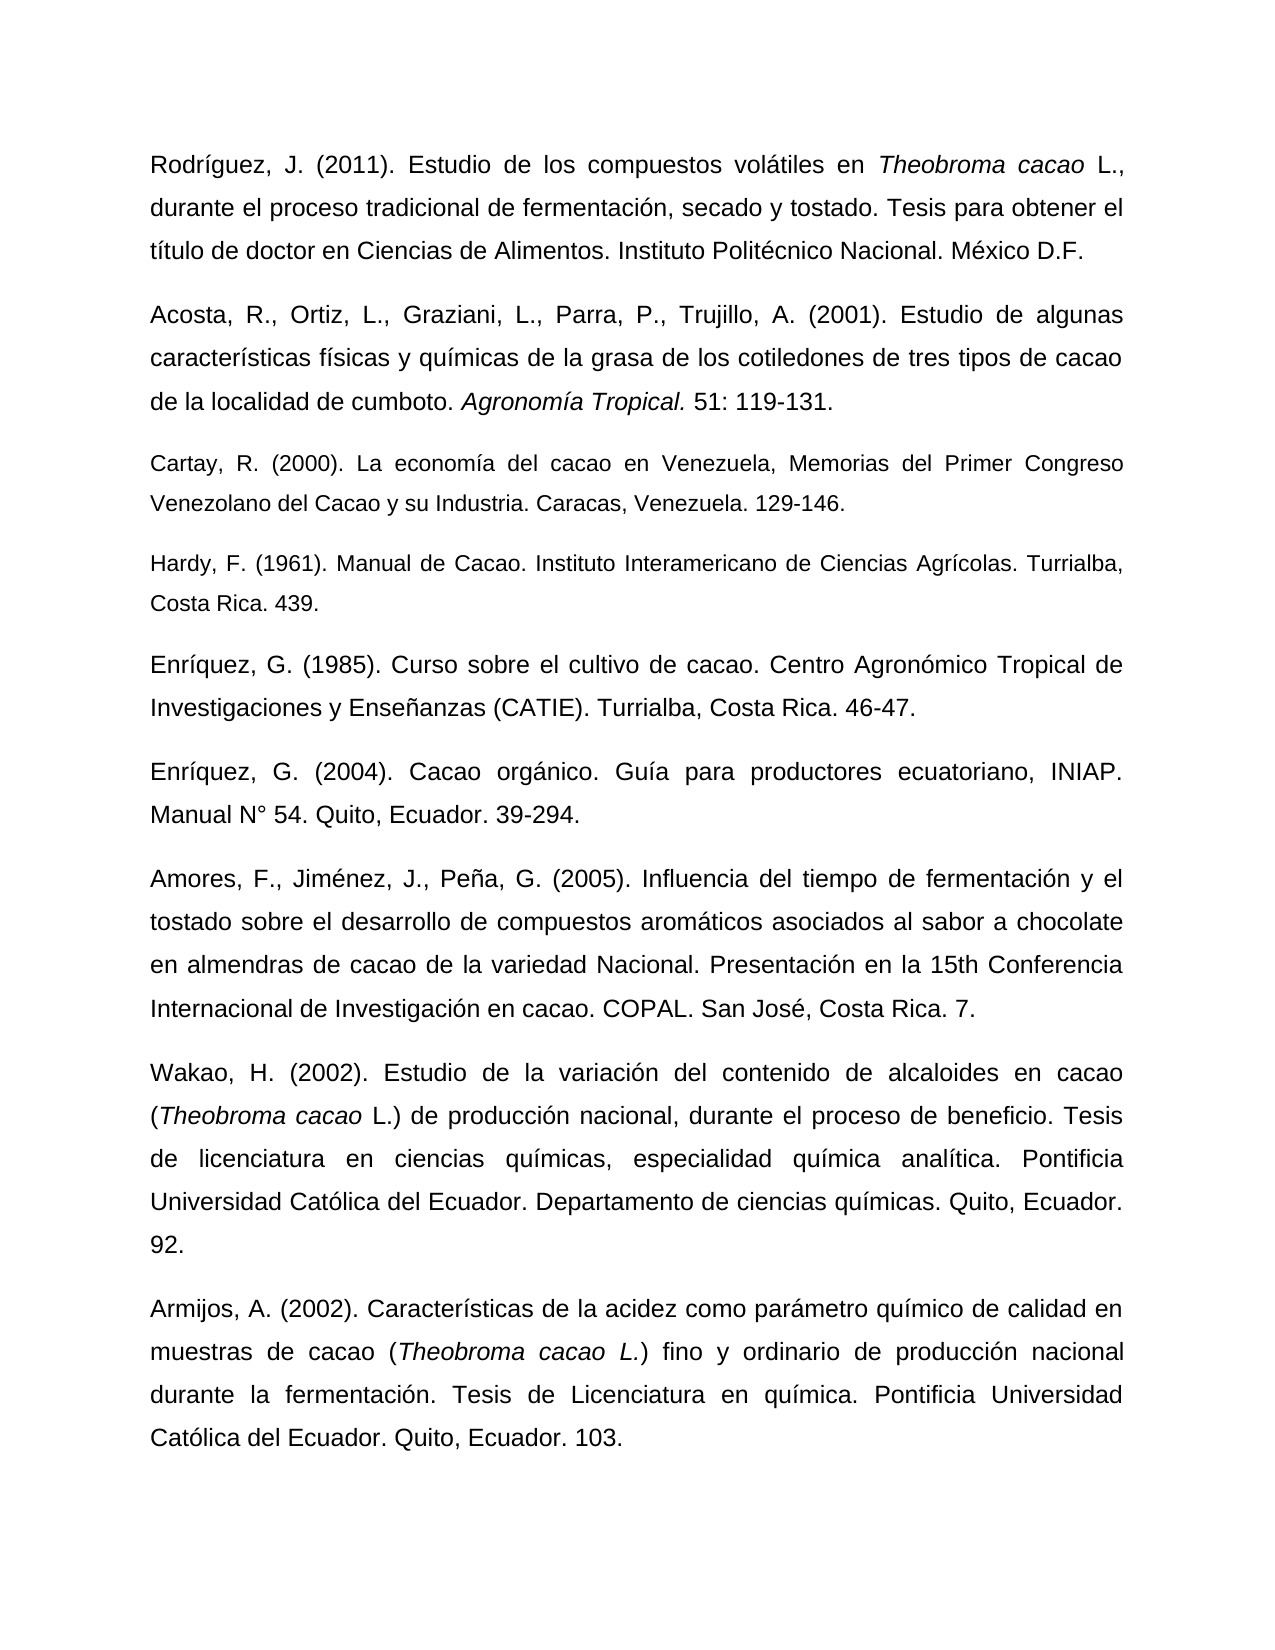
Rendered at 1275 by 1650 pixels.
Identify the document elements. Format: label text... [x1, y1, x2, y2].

text Amores, F., Jiménez, J., Peña, G. (2005). Influencia del tiempo de fermentación y el tostado sobre el desarrollo de compuestos aromáticos asociados al sabor a chocolate en almendras de cacao de la variedad Nacional. Presentación en la 15th Conferencia Internacional de Investigación en cacao. COPAL. San José, Costa Rica. 7. [150, 864, 1125, 1022]
text Enríquez, G. (2004). Cacao orgánico. Guía para productores ecuatoriano, INIAP. Manual N° 54. Quito, Ecuador. 39-294. [150, 757, 1125, 829]
text Hardy, F. (1961). Manual de Cacao. Instituto Interamericano de Ciencias Agrícolas. Turrialba, Costa Rica. 439. [150, 577, 1125, 616]
text Wakao, H. (2002). Estudio de la variación del contenido de alcaloides en cacao (Theobroma cacao L.) de producción nacional, durante el proceso de beneficio. Tesis de licenciatura en ciencias químicas, especialidad química analítica. Pontificia Universidad Católica del Ecuador. Departamento de ciencias químicas. Quito, Ecuador. 92. [150, 1057, 1125, 1259]
text Enríquez, G. (1985). Curso sobre el cultivo de cacao. Centro Agronómico Tropical de Investigaciones y Enseñanzas (CATIE). Turrialba, Costa Rica. 46-47. [150, 650, 1125, 722]
text Cartay, R. (2000). La economía del cacao en Venezuela, Memorias del Primer Congreso Venezolano del Cacao y su Industria. Caracas, Venezuela. 129-146. [150, 477, 1125, 516]
text Acosta, R., Ortiz, L., Graziani, L., Parra, P., Trujillo, A. (2001). Estudio de algunas características físicas y químicas de la grasa de los cotiledones de tres tipos de cacao de la localidad de cumboto. Agronomía Tropical. 51: 119-131. [150, 300, 1125, 415]
text Rodríguez, J. (2011). Estudio de los compuestos volátiles en Theobroma cacao L., durante el proceso tradicional de fermentación, secado y tostado. Tesis para obtener el título de doctor en Ciencias de Alimentos. Instituto Politécnico Nacional. México D.F. [150, 150, 1125, 265]
text Armijos, A. (2002). Características de la acidez como parámetro químico de calidad en muestras de cacao (Theobroma cacao L.) fino y ordinario de producción nacional durante la fermentación. Tesis de Licenciatura en química. Pontificia Universidad Católica del Ecuador. Quito, Ecuador. 103. [150, 1294, 1125, 1452]
